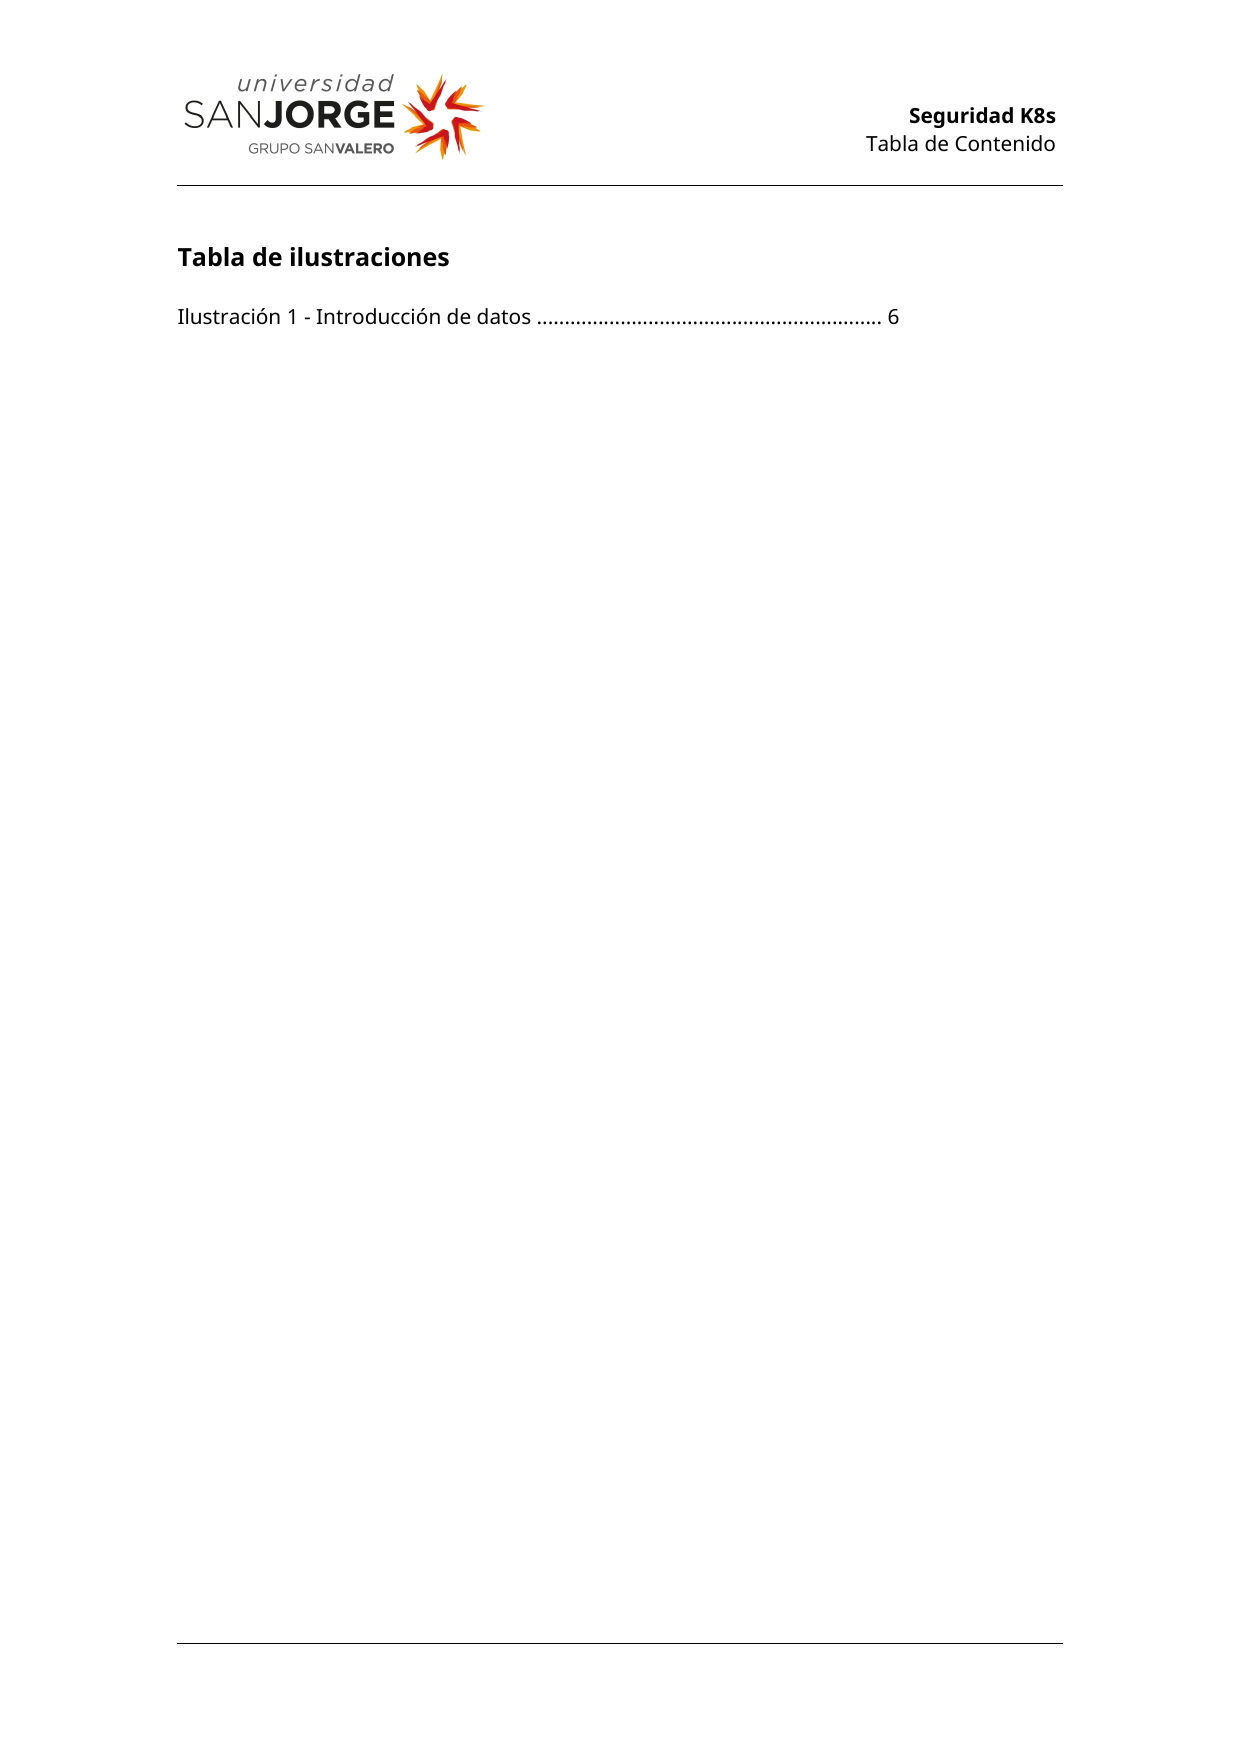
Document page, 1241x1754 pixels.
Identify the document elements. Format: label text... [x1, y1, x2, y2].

picture [184, 73, 485, 160]
text Ilustración 1 - Introducción de datos .............................................................. 6 [177, 302, 1063, 331]
subtitle Tabla de ilustraciones [177, 239, 1063, 273]
